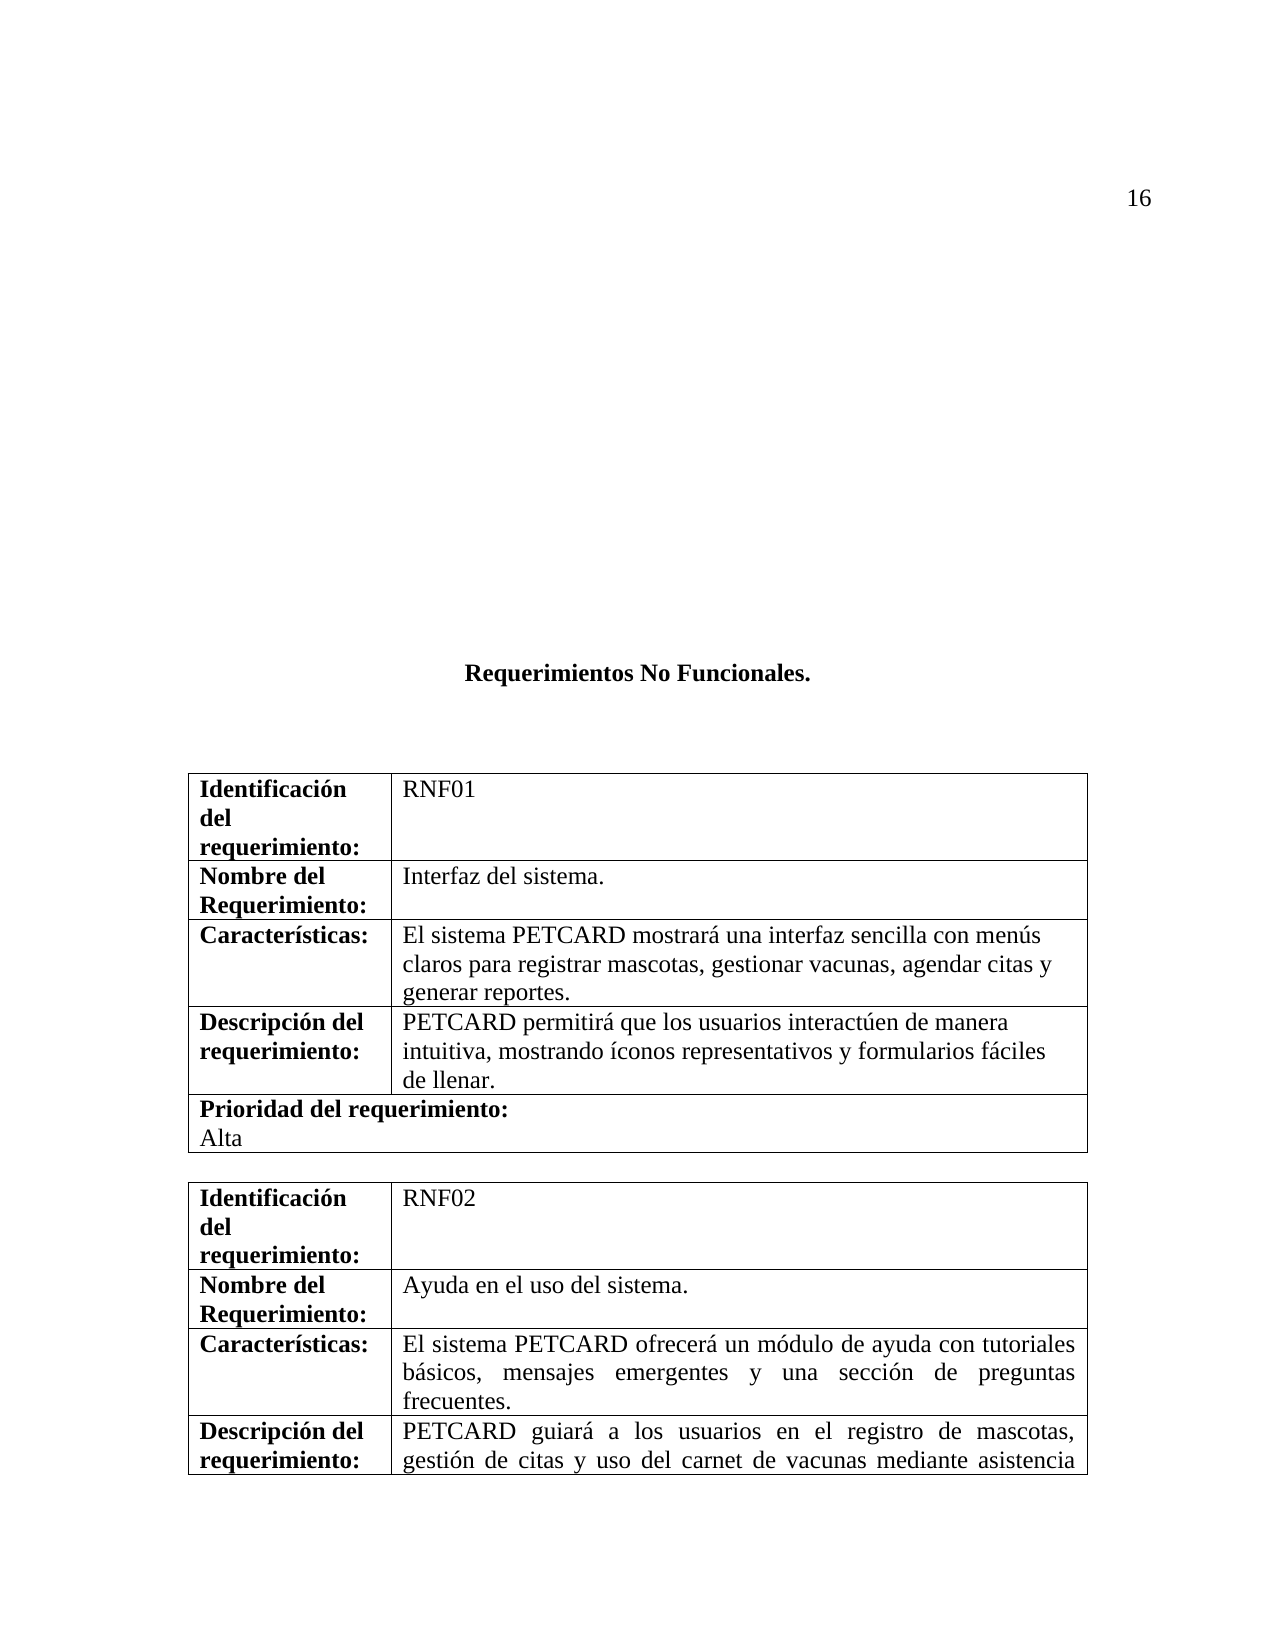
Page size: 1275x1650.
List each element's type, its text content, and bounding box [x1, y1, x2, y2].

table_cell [392, 1416, 1087, 1473]
table_cell Interfaz del sistema. [392, 861, 1087, 919]
table_cell Descripción del requerimiento: [189, 1007, 391, 1093]
table_cell PETCARD permitirá que los usuarios interactúen de manera intuitiva, mostrando íconos representativos y formularios fáciles de llenar. [392, 1007, 1087, 1093]
table_cell Ayuda en el uso del sistema. [392, 1270, 1087, 1328]
table_cell El sistema PETCARD ofrecerá un módulo de ayuda con tutoriales básicos, mensajes emergentes y una sección de preguntas frecuentes. [392, 1329, 1087, 1415]
table_header Identificación del requerimiento: [189, 1183, 391, 1269]
table_header RNF02 [392, 1183, 1087, 1269]
table_cell Prioridad del requerimiento: Alta [189, 1095, 1087, 1152]
table_cell El sistema PETCARD mostrará una interfaz sencilla con menús claros para registrar mascotas, gestionar vacunas, agendar citas y generar reportes. [392, 920, 1087, 1006]
table_header RNF01 [392, 774, 1087, 860]
table_cell Nombre del Requerimiento: [189, 861, 391, 919]
table_cell Características: [189, 1329, 391, 1415]
table_header Identificación del requerimiento: [189, 774, 391, 860]
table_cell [189, 1416, 391, 1473]
table_cell Características: [189, 920, 391, 1006]
text Requerimientos No Funcionales. [187, 658, 1087, 687]
table_cell Nombre del Requerimiento: [189, 1270, 391, 1328]
